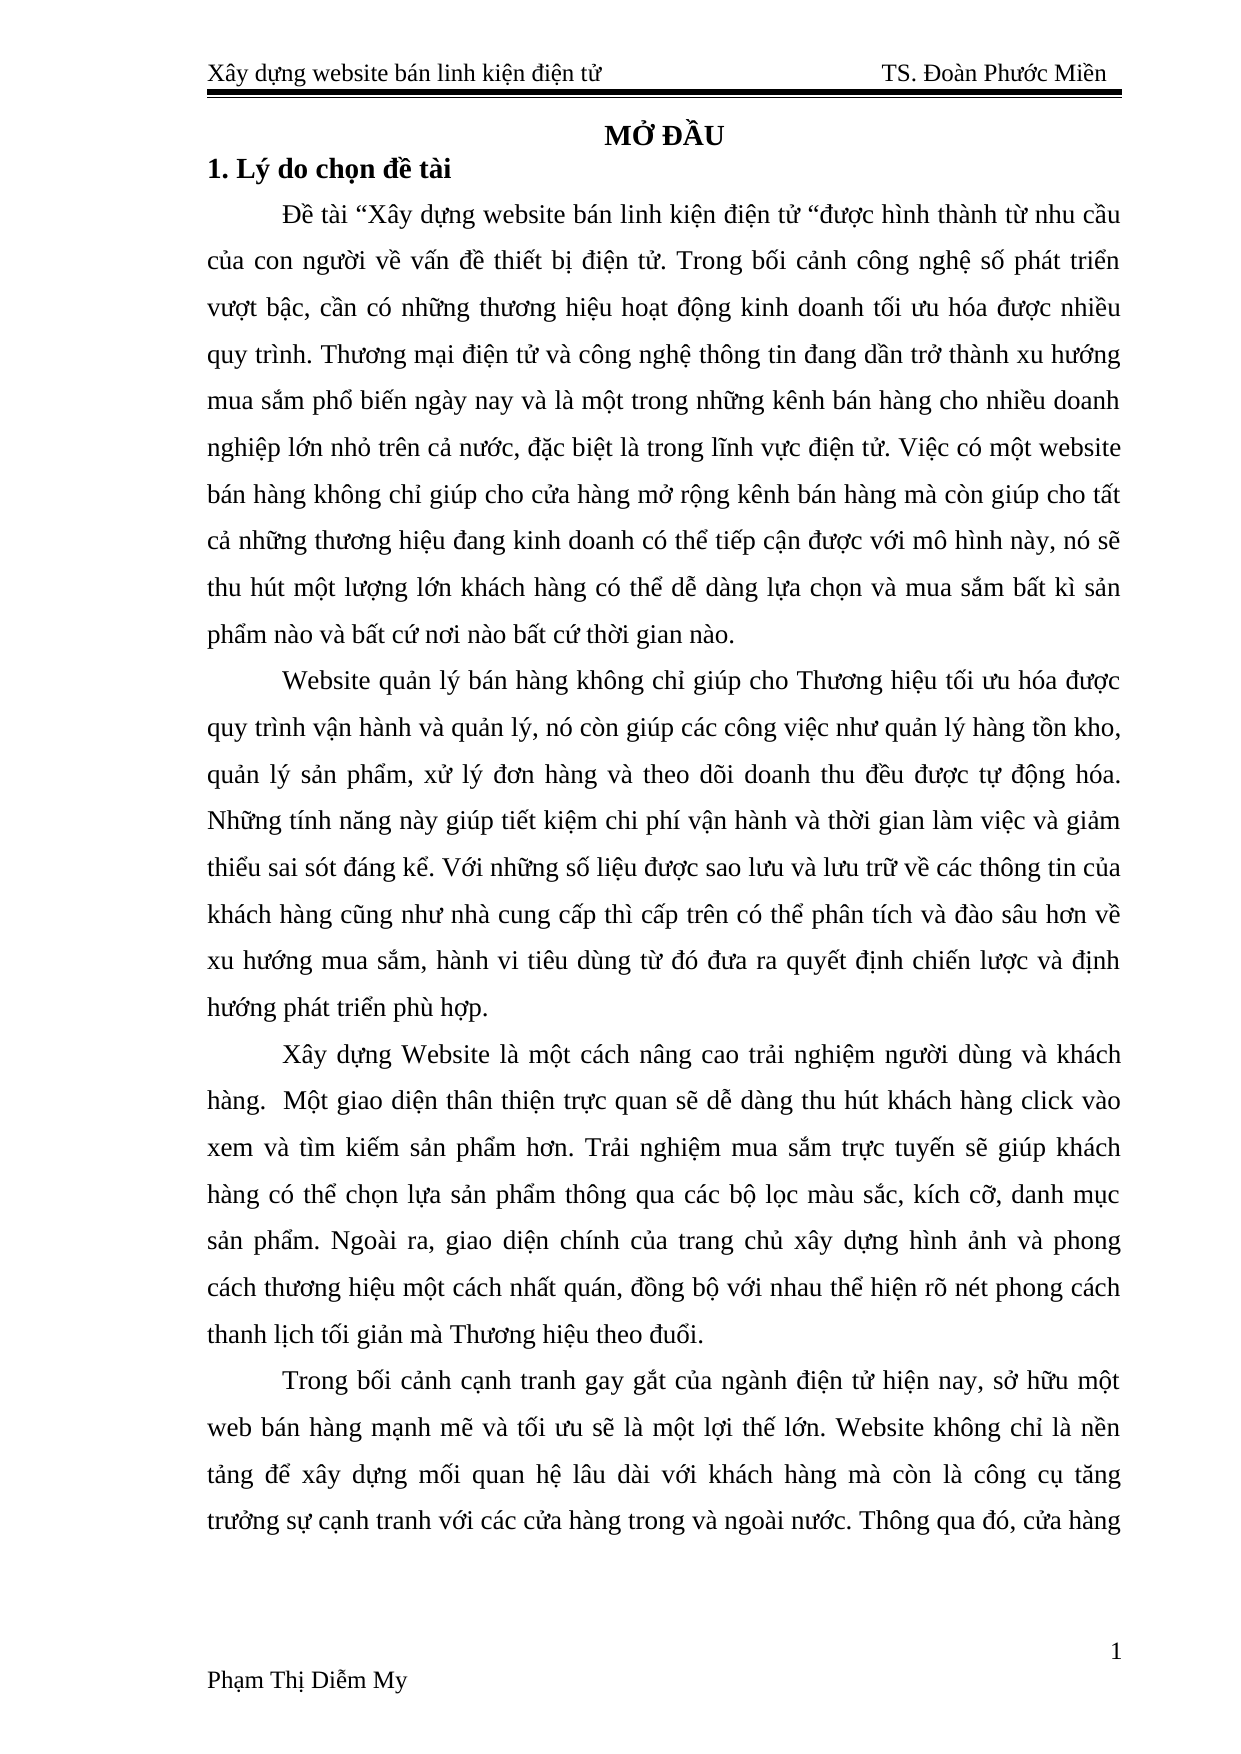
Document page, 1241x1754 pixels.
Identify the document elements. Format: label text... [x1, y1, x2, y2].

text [207, 1364, 1122, 1536]
subtitle MỞ ĐẦU [207, 118, 1122, 152]
text Website quản lý bán hàng không chỉ giúp cho Thương hiệu tối ưu hóa được quy trình vận hành và quản lý, nó còn giúp các công việc như quản lý hàng tồn kho, quản lý sản phẩm, xử lý đơn hàng và theo dõi doanh thu đều được tự động hóa. Những tính năng này giúp tiết kiệm chi phí vận hành và thời gian làm việc và giảm thiểu sai sót đáng kể. Với những số liệu được sao lưu và lưu trữ về các thông tin của khách hàng cũng như nhà cung cấp thì cấp trên có thể phân tích và đào sâu hơn về xu hướng mua sắm, hành vi tiêu dùng từ đó đưa ra quyết định chiến lược và định hướng phát triển phù hợp. [207, 664, 1122, 1022]
subtitle 1. Lý do chọn đề tài [207, 152, 1122, 185]
text Đề tài “Xây dựng website bán linh kiện điện tử “được hình thành từ nhu cầu của con người về vấn đề thiết bị điện tử. Trong bối cảnh công nghệ số phát triển vượt bậc, cần có những thương hiệu hoạt động kinh doanh tối ưu hóa được nhiều quy trình. Thương mại điện tử và công nghệ thông tin đang dần trở thành xu hướng mua sắm phổ biến ngày nay và là một trong những kênh bán hàng cho nhiều doanh nghiệp lớn nhỏ trên cả nước, đặc biệt là trong lĩnh vực điện tử. Việc có một website bán hàng không chỉ giúp cho cửa hàng mở rộng kênh bán hàng mà còn giúp cho tất cả những thương hiệu đang kinh doanh có thể tiếp cận được với mô hình này, nó sẽ thu hút một lượng lớn khách hàng có thể dễ dàng lựa chọn và mua sắm bất kì sản phẩm nào và bất cứ nơi nào bất cứ thời gian nào. [207, 198, 1122, 649]
text Xây dựng Website là một cách nâng cao trải nghiệm người dùng và khách hàng. Một giao diện thân thiện trực quan sẽ dễ dàng thu hút khách hàng click vào xem và tìm kiếm sản phẩm hơn. Trải nghiệm mua sắm trực tuyến sẽ giúp khách hàng có thể chọn lựa sản phẩm thông qua các bộ lọc màu sắc, kích cỡ, danh mục sản phẩm. Ngoài ra, giao diện chính của trang chủ xây dựng hình ảnh và phong cách thương hiệu một cách nhất quán, đồng bộ với nhau thể hiện rõ nét phong cách thanh lịch tối giản mà Thương hiệu theo đuổi. [207, 1038, 1122, 1349]
